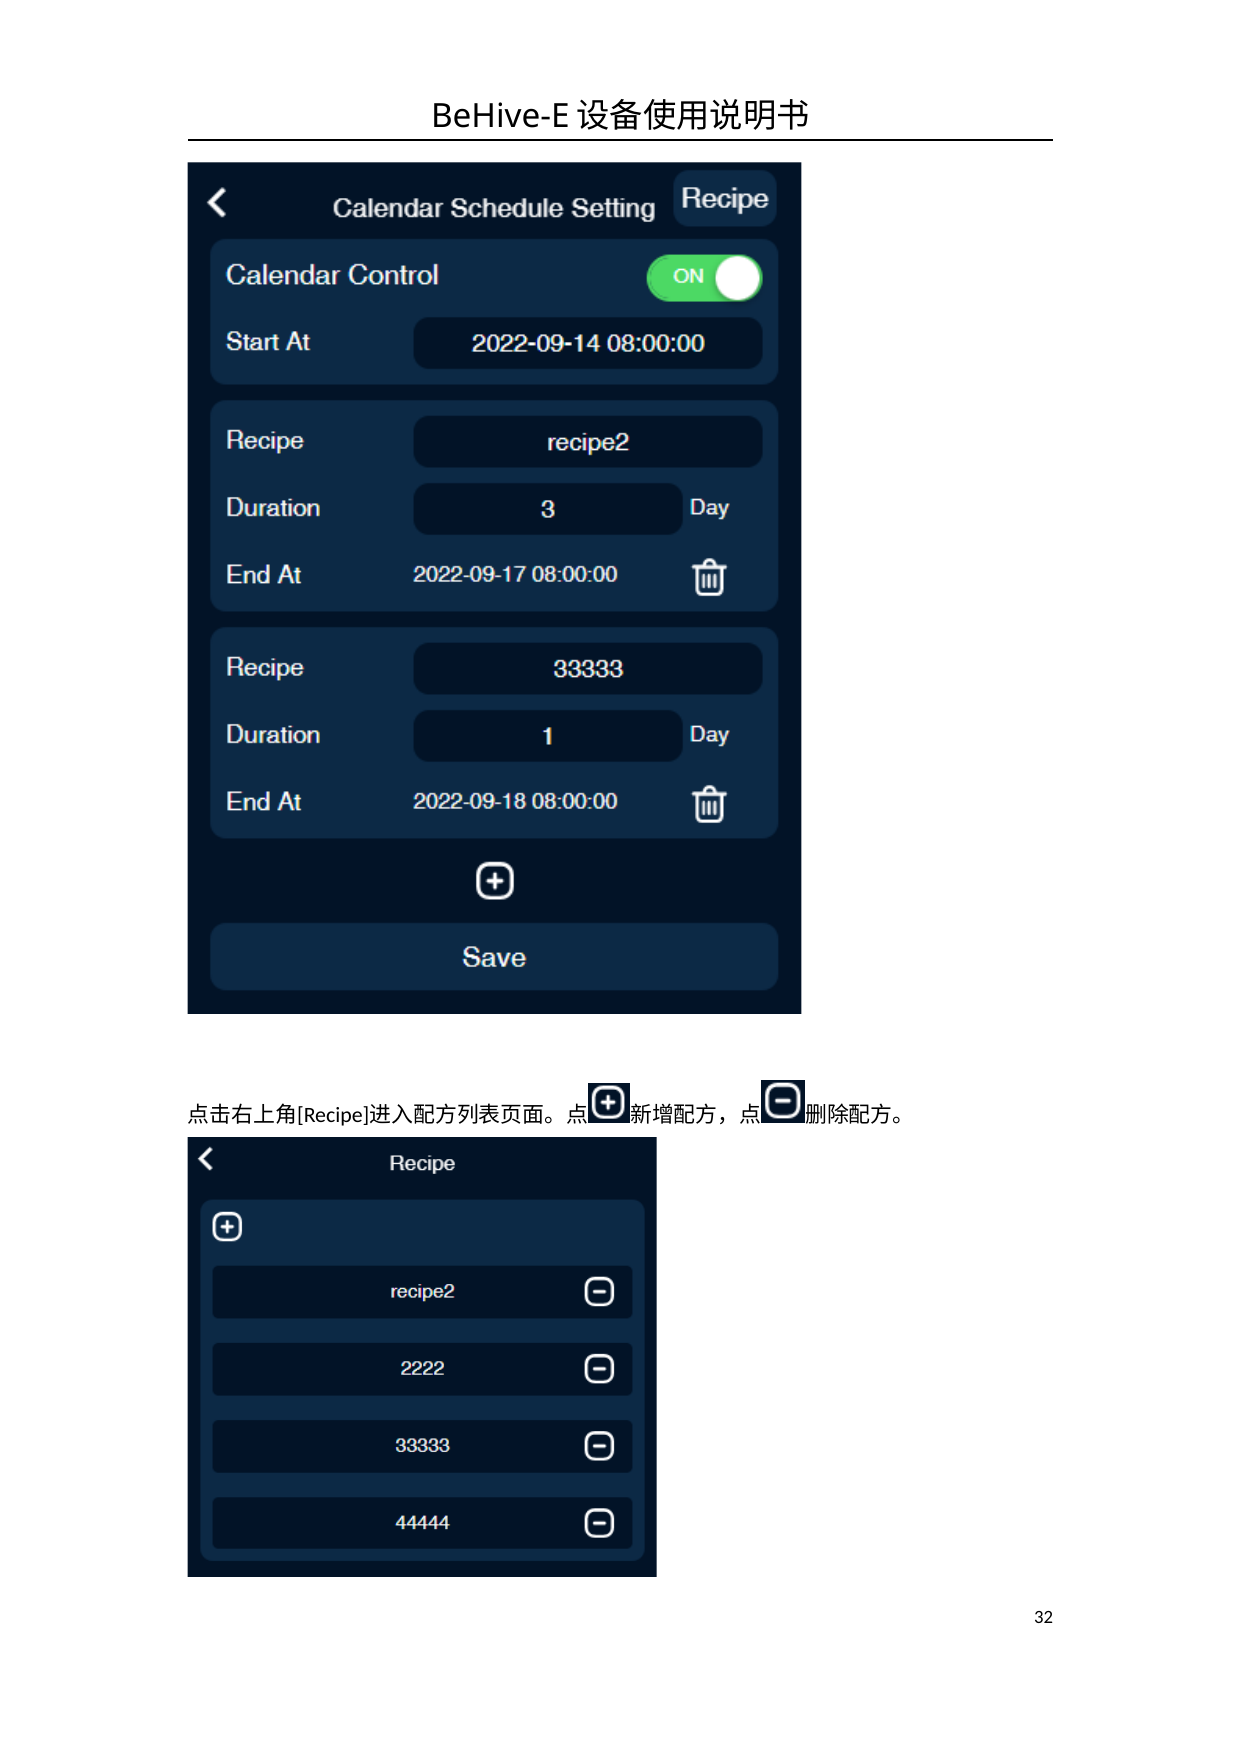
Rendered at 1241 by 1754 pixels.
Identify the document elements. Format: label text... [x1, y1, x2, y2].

picture [761, 1080, 805, 1123]
picture [187, 162, 802, 1014]
picture [187, 1137, 657, 1577]
text 点击右上角[Recipe]进入配方列表页面。点新增配方，点删除配方。 [187, 1072, 1053, 1137]
picture [588, 1083, 630, 1123]
